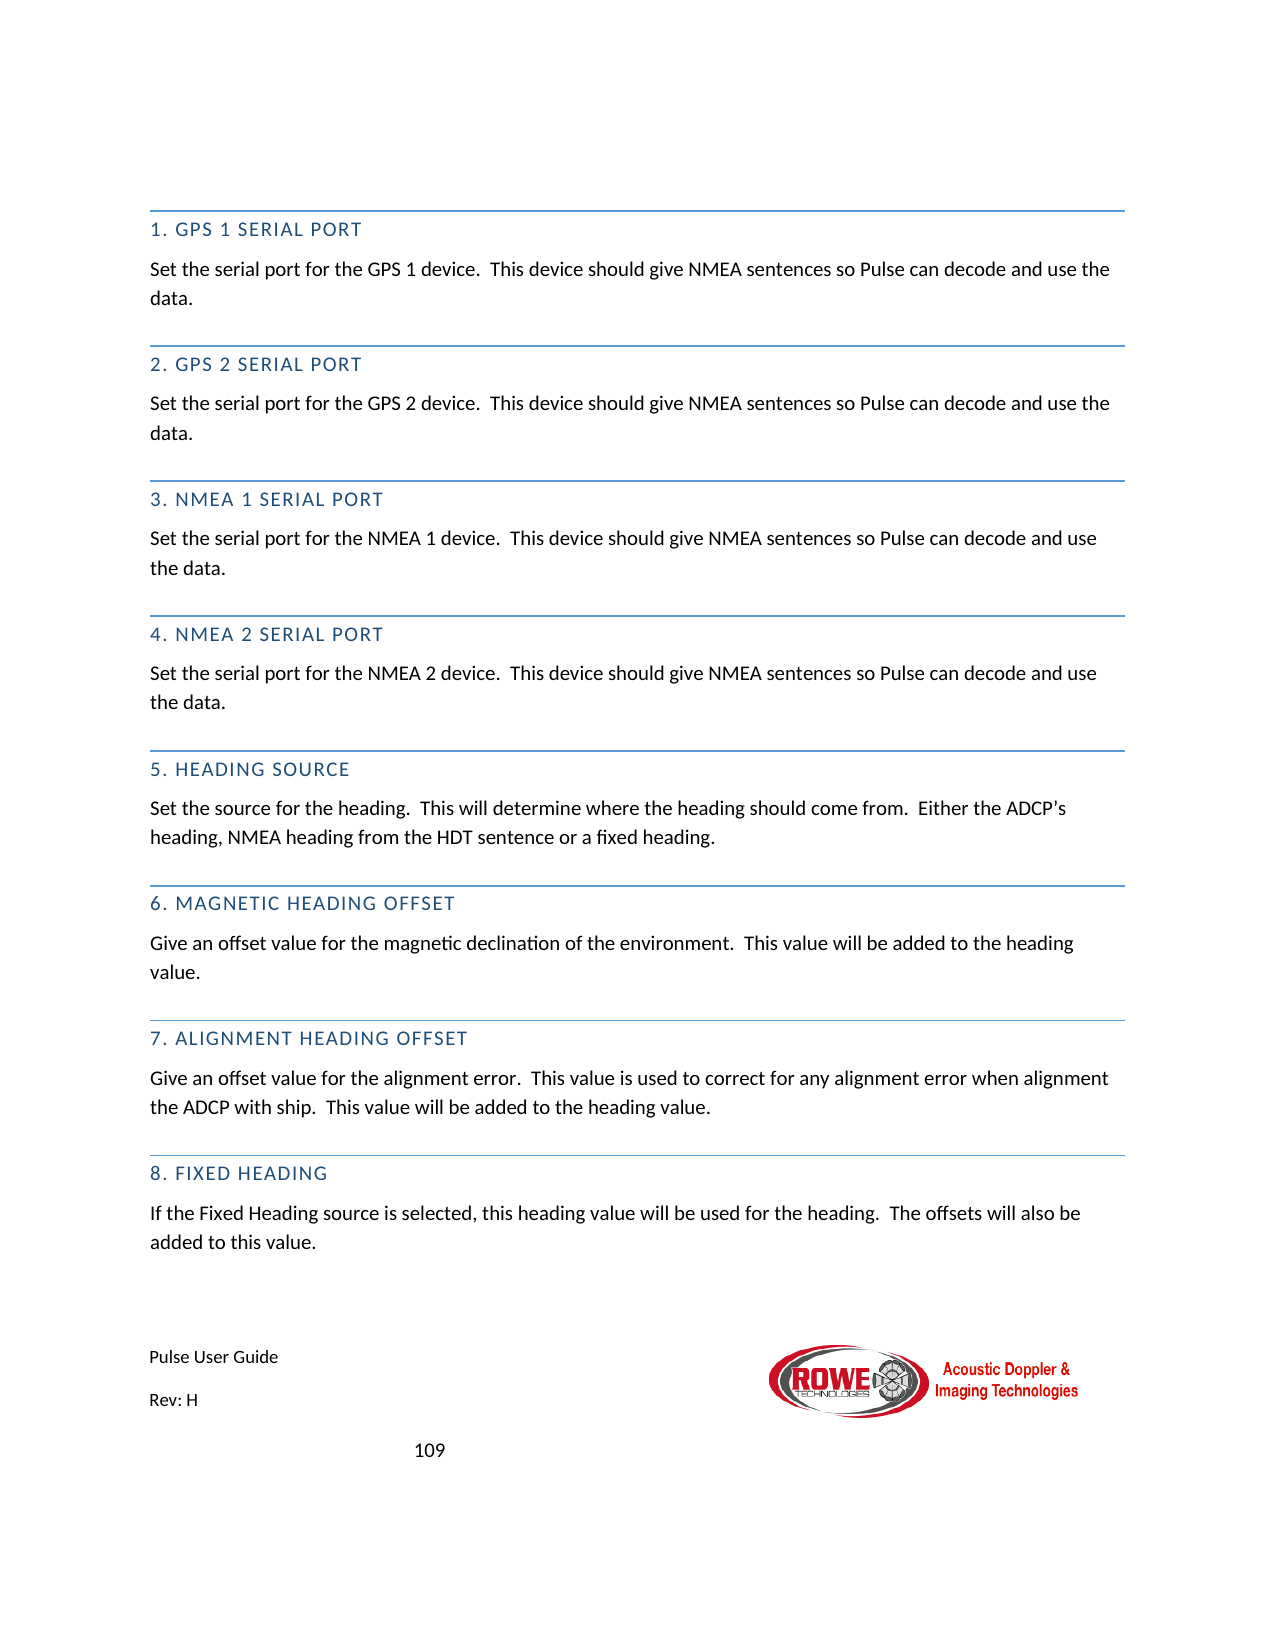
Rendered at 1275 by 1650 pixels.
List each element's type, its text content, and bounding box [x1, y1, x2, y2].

subtitle 8. Fixed Heading [150, 1156, 1125, 1186]
subtitle 7. Alignment Heading Offset [150, 1021, 1125, 1051]
text Set the serial port for the NMEA 2 device. This device should give NMEA sentences so Pulse can decode and use the data. [150, 660, 1125, 715]
subtitle 6. Magnetic Heading Offset [150, 887, 1125, 916]
text Give an offset value for the magnetic declination of the environment. This value will be added to the heading value. [150, 930, 1125, 985]
text Set the serial port for the NMEA 1 device. This device should give NMEA sentences so Pulse can decode and use the data. [150, 526, 1125, 580]
text Set the serial port for the GPS 1 device. This device should give NMEA sentences so Pulse can decode and use the data. [150, 256, 1125, 310]
subtitle 1. GPS 1 Serial Port [150, 212, 1125, 242]
text If the Fixed Heading source is selected, this heading value will be used for the heading. The offsets will also be added to this value. [150, 1200, 1125, 1254]
picture [768, 1344, 1114, 1425]
subtitle 3. NMEA 1 Serial Port [150, 482, 1125, 511]
text Give an offset value for the alignment error. This value is used to correct for any alignment error when alignment the ADCP with ship. This value will be added to the heading value. [150, 1065, 1125, 1120]
subtitle 5. Heading Source [150, 752, 1125, 781]
text Set the serial port for the GPS 2 device. This device should give NMEA sentences so Pulse can decode and use the data. [150, 391, 1125, 445]
text Set the source for the heading. This will determine where the heading should come from. Either the ADCP’s heading, NMEA heading from the HDT sentence or a fixed heading. [150, 795, 1125, 850]
subtitle 4. NMEA 2 Serial Port [150, 617, 1125, 646]
subtitle 2. GPS 2 Serial Port [150, 347, 1125, 376]
